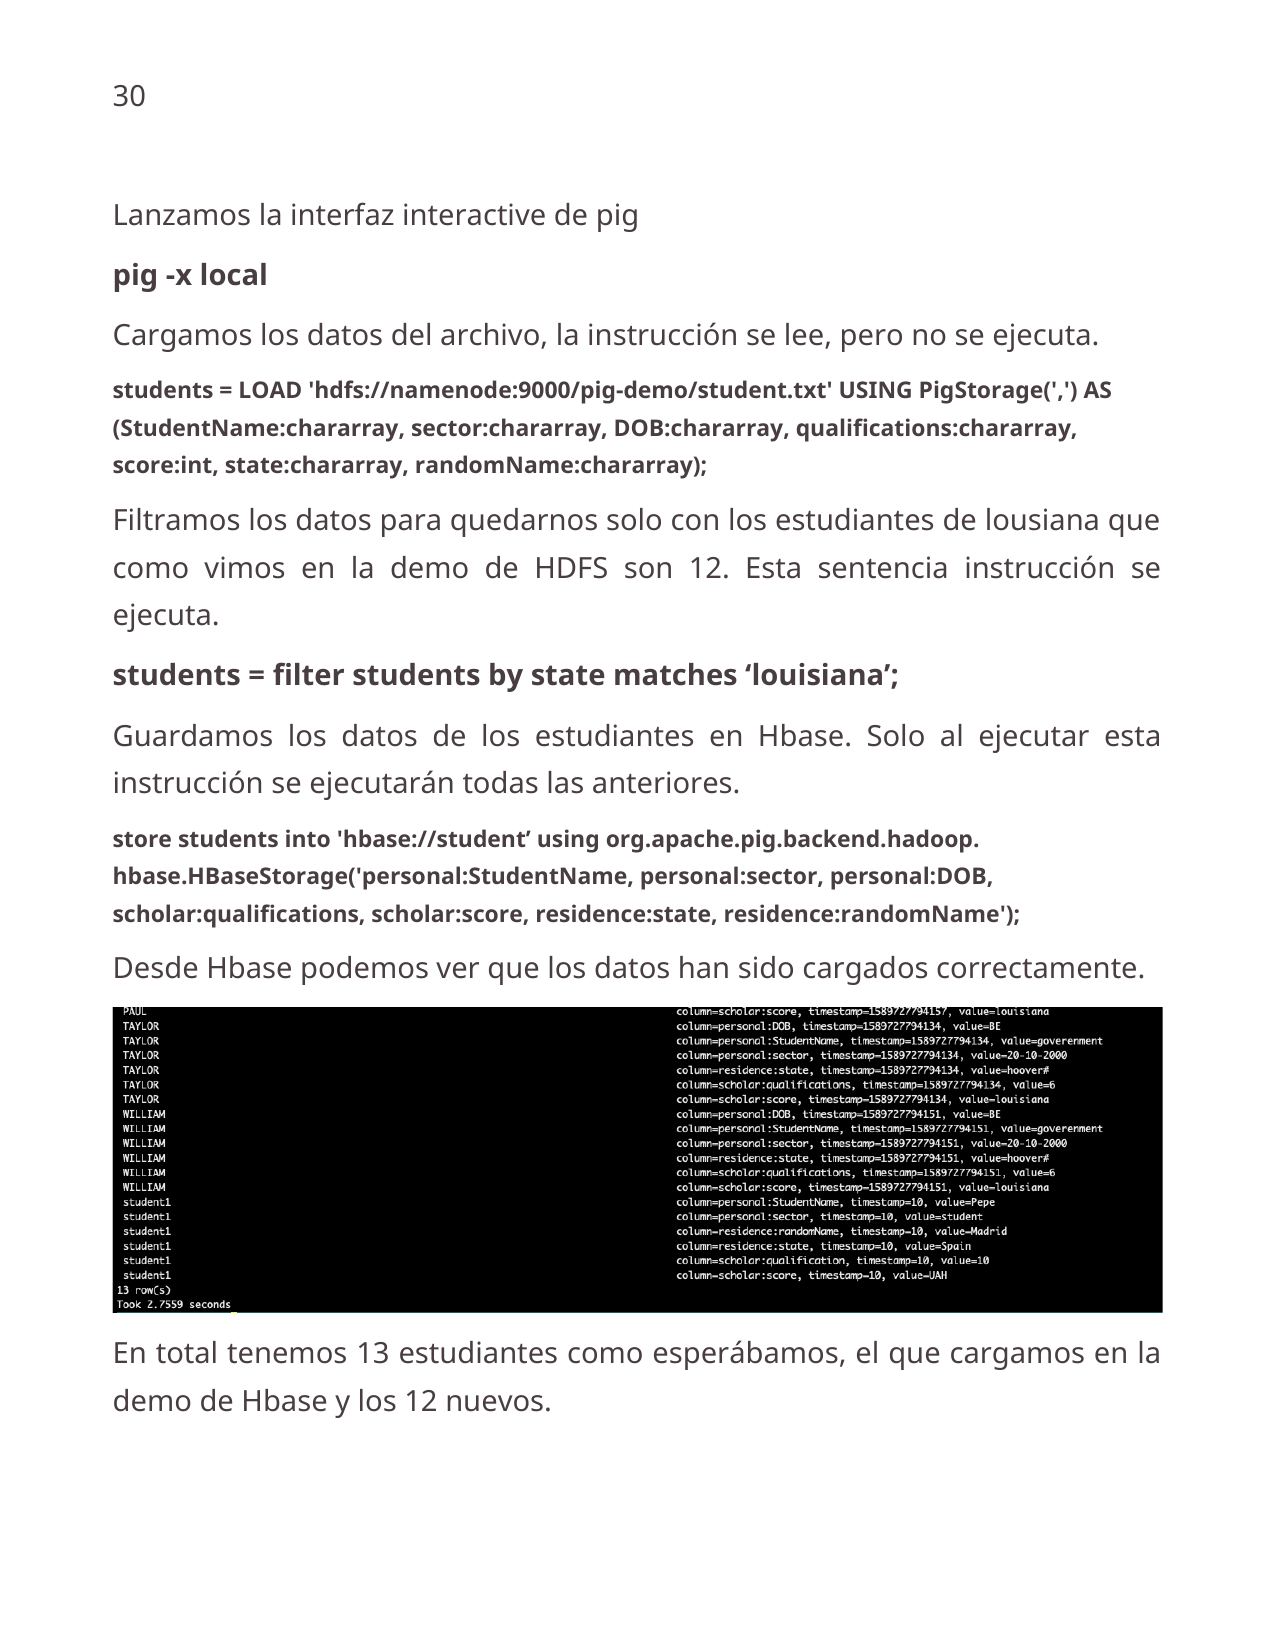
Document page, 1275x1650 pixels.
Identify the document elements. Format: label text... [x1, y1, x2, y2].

text store students into 'hbase://student’ using org.apache.pig.backend.hadoop. hbase.HBaseStorage('personal:StudentName, personal:sector, personal:DOB, scholar:qualifications, scholar:score, residence:state, residence:randomName'); [112, 822, 1162, 929]
text Desde Hbase podemos ver que los datos han sido cargados correctamente. [112, 947, 1162, 987]
text Filtramos los datos para quedarnos solo con los estudiantes de lousiana que como vimos en la demo de HDFS son 12. Esta sentencia instrucción se ejecuta. [112, 499, 1162, 634]
text students = LOAD 'hdfs://namenode:9000/pig-demo/student.txt' USING PigStorage(',') AS (StudentName:chararray, sector:chararray, DOB:chararray, qualifications:chararray, score:int, state:chararray, randomName:chararray); [112, 374, 1162, 481]
text Guardamos los datos de los estudiantes en Hbase. Solo al ejecutar esta instrucción se ejecutarán todas las anteriores. [112, 715, 1162, 802]
text Lanzamos la interfaz interactive de pig [112, 194, 1162, 234]
text En total tenemos 13 estudiantes como esperábamos, el que cargamos en la demo de Hbase y los 12 nuevos. [112, 1333, 1162, 1420]
text students = filter students by state matches ‘louisiana’; [112, 655, 1162, 694]
text pig -x local [112, 254, 1162, 294]
picture [112, 1007, 1163, 1313]
text Cargamos los datos del archivo, la instrucción se lee, pero no se ejecuta. [112, 314, 1162, 354]
